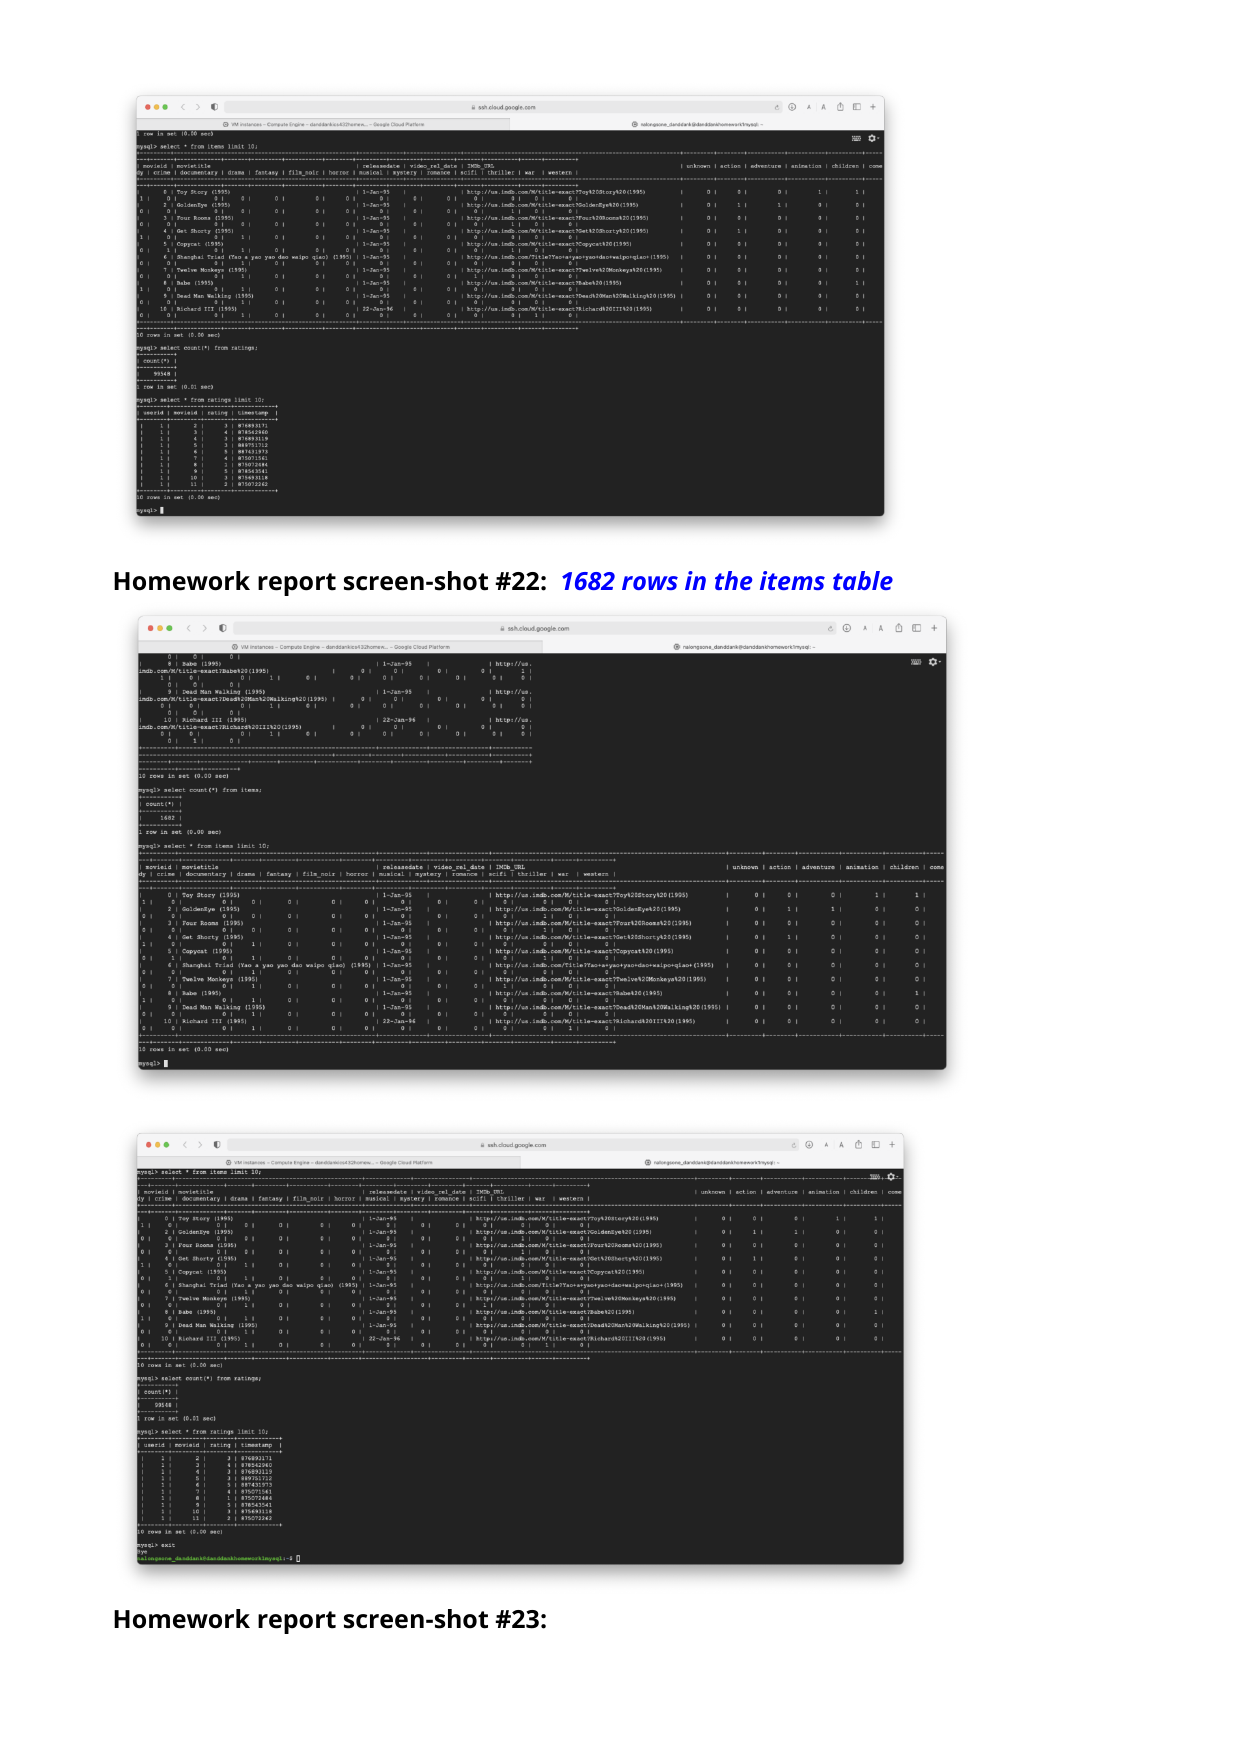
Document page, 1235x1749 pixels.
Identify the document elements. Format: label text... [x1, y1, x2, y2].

text Homework report screen-shot #22: 1682 rows in the items table [112, 564, 1137, 598]
picture [112, 598, 972, 1104]
picture [112, 1117, 928, 1597]
picture [112, 79, 908, 548]
text Homework report screen-shot #23: [112, 1601, 1137, 1636]
